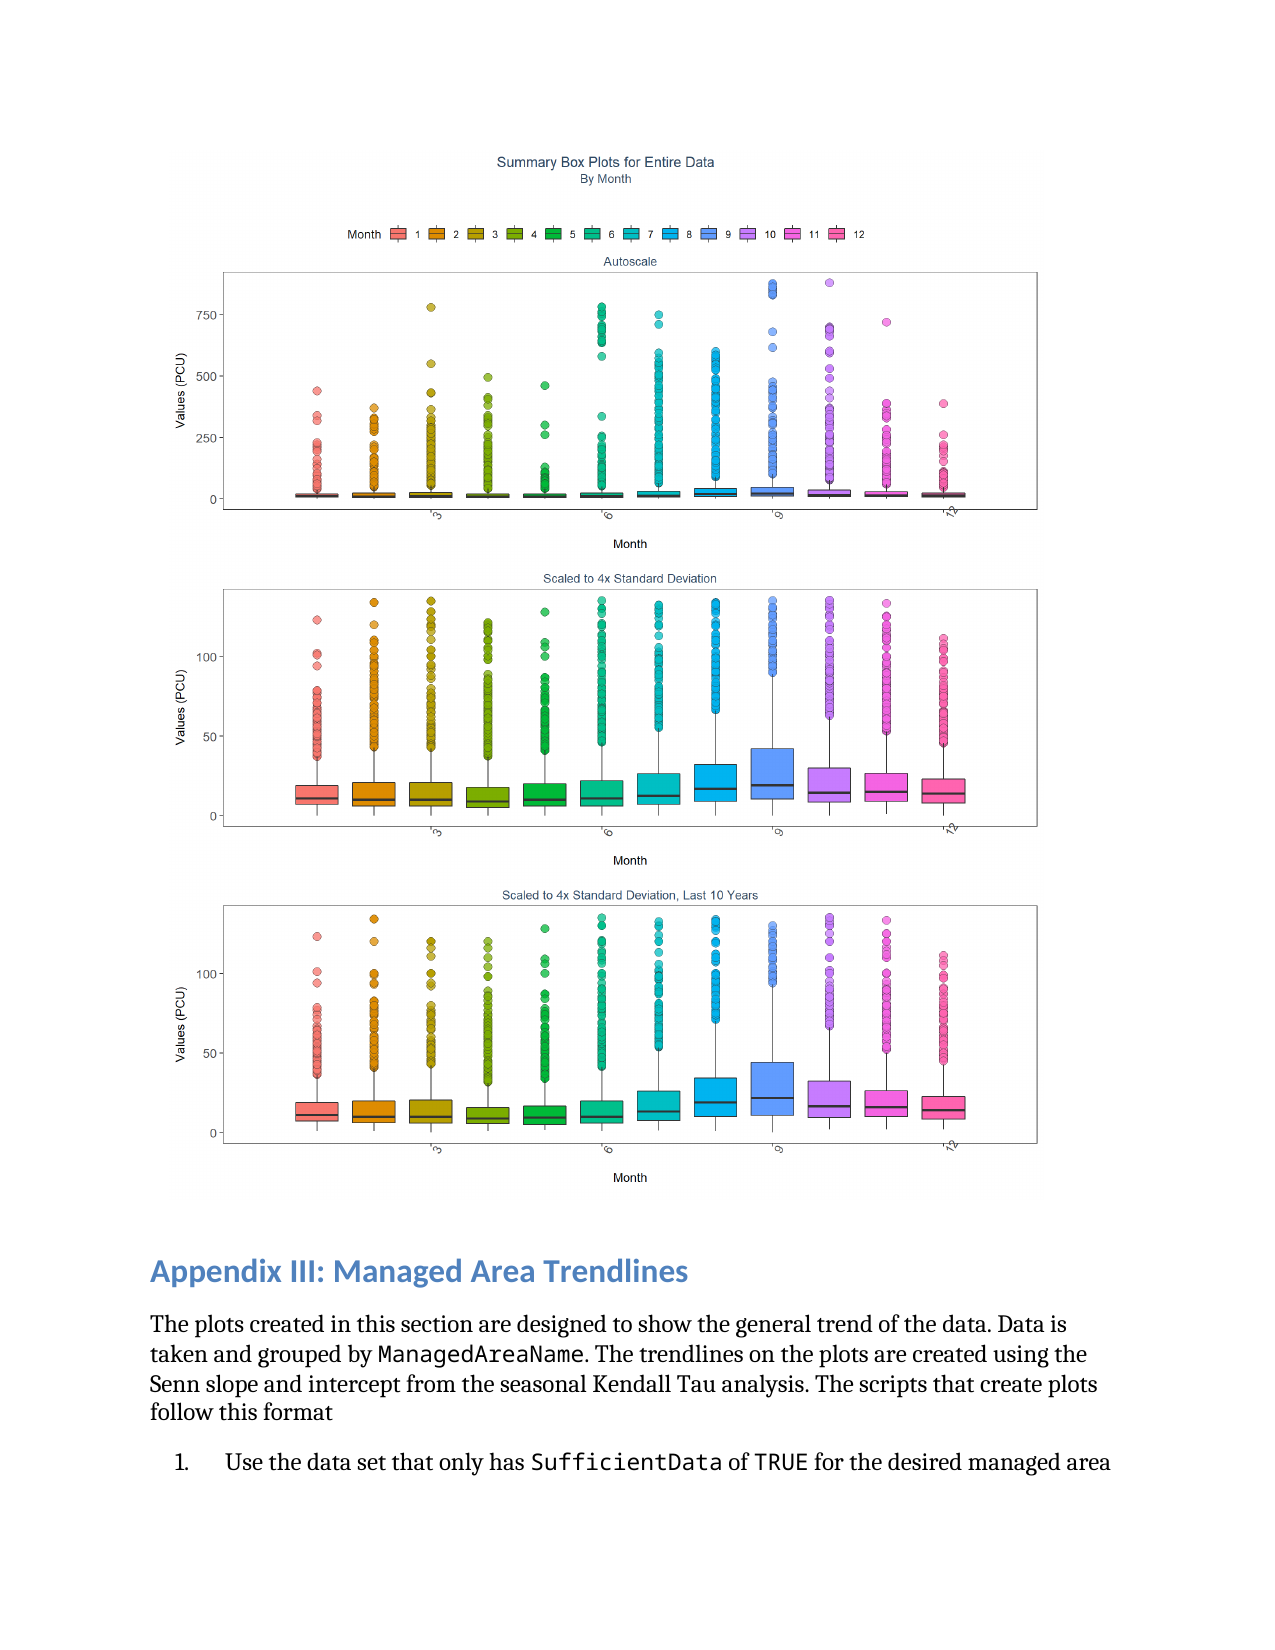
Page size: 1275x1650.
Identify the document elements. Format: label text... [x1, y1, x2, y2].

picture [168, 150, 1044, 1200]
list Use the data set that only has SufficientData of TRUE for the desired managed area [175, 1446, 1125, 1477]
subtitle Appendix III: Managed Area Trendlines [150, 1250, 1125, 1291]
text The plots created in this section are designed to show the general trend of the data. Data is taken and grouped by ManagedAreaName. The trendlines on the plots are created using the Senn slope and intercept from the seasonal Kendall Tau analysis. The scripts that create plots follow this format [150, 1309, 1125, 1427]
